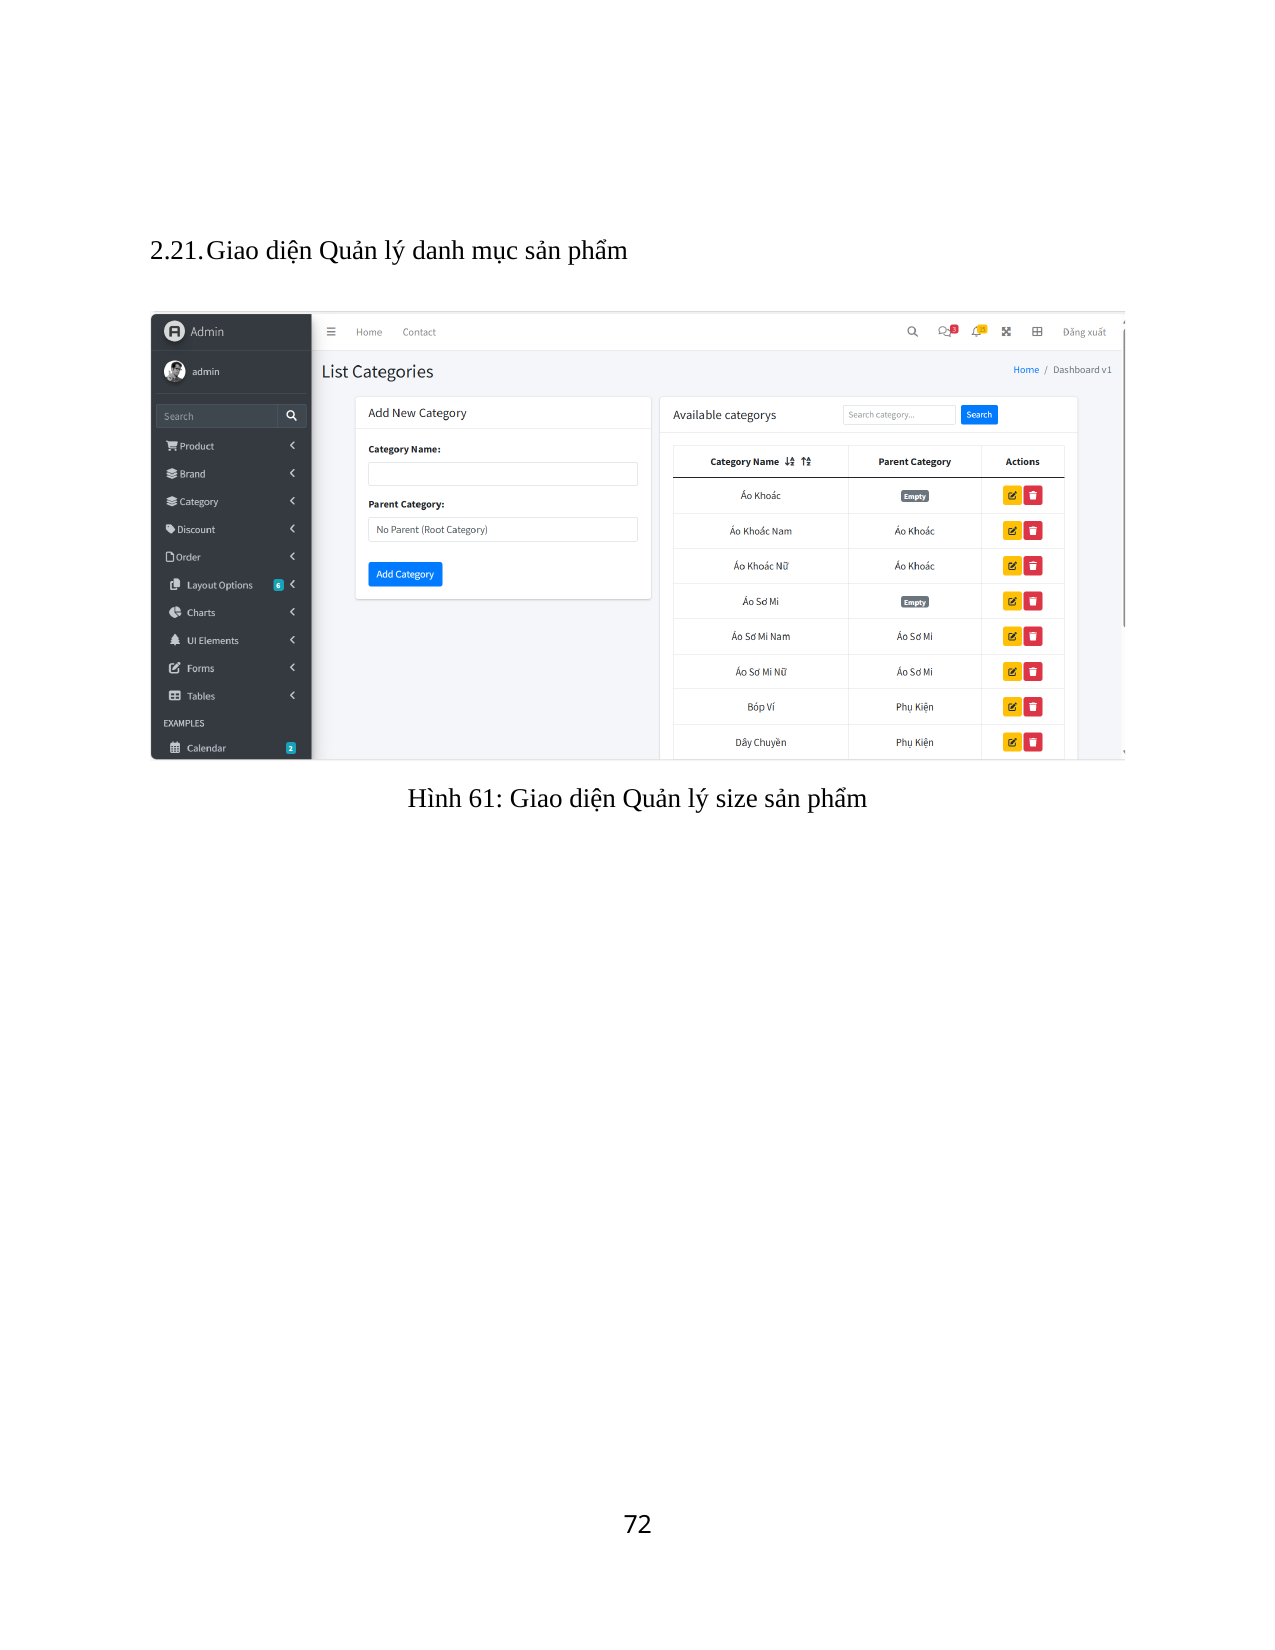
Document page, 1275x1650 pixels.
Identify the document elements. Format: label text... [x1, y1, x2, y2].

subtitle Giao diện Quản lý danh mục sản phẩm [150, 234, 1125, 265]
picture [150, 311, 1125, 761]
text Hình 61: Giao diện Quản lý size sản phẩm [150, 782, 1125, 813]
